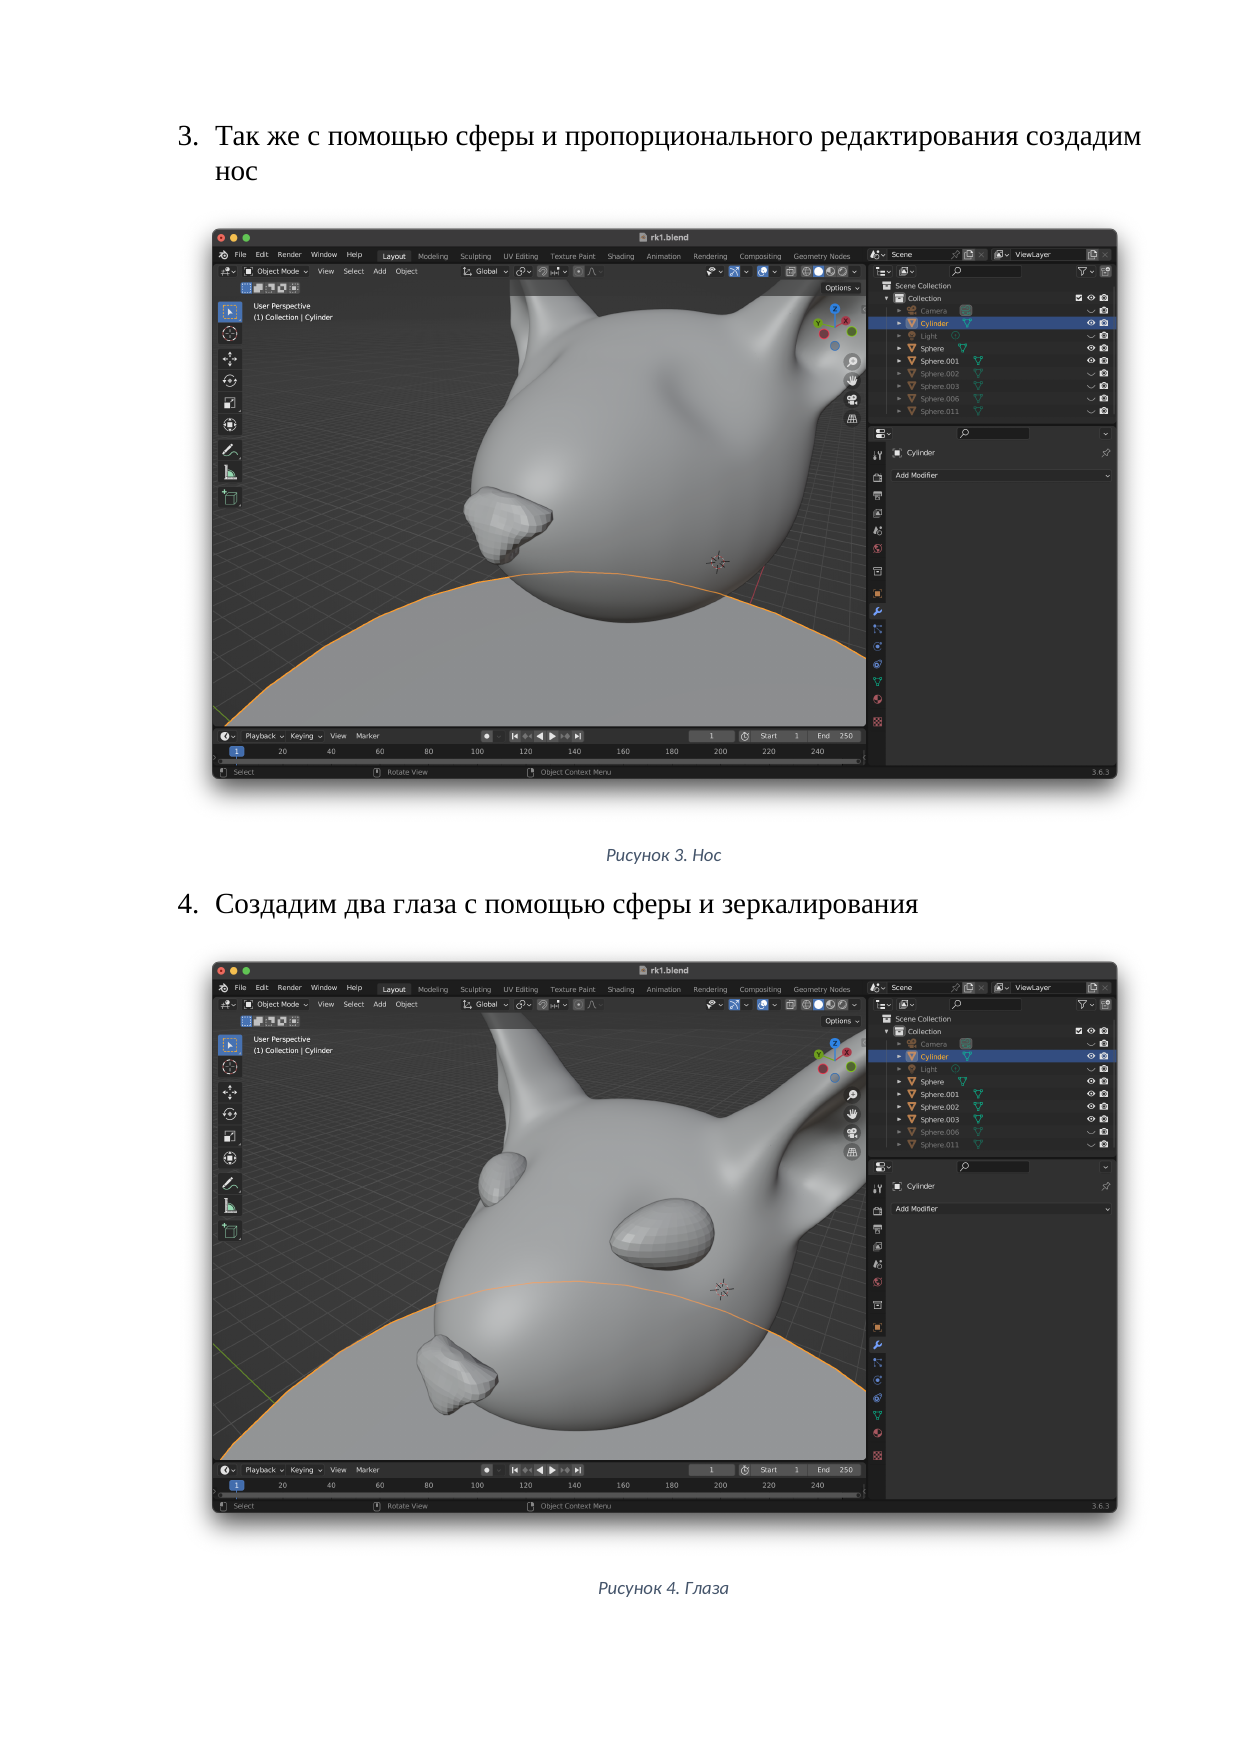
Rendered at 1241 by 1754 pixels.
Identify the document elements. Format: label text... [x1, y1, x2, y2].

picture [177, 938, 1152, 1559]
list Создадим два глаза с помощью сферы и зеркалирования [177, 887, 1152, 920]
picture [177, 205, 1152, 825]
list Так же с помощью сферы и пропорционального редактирования создадим нос [177, 118, 1152, 187]
